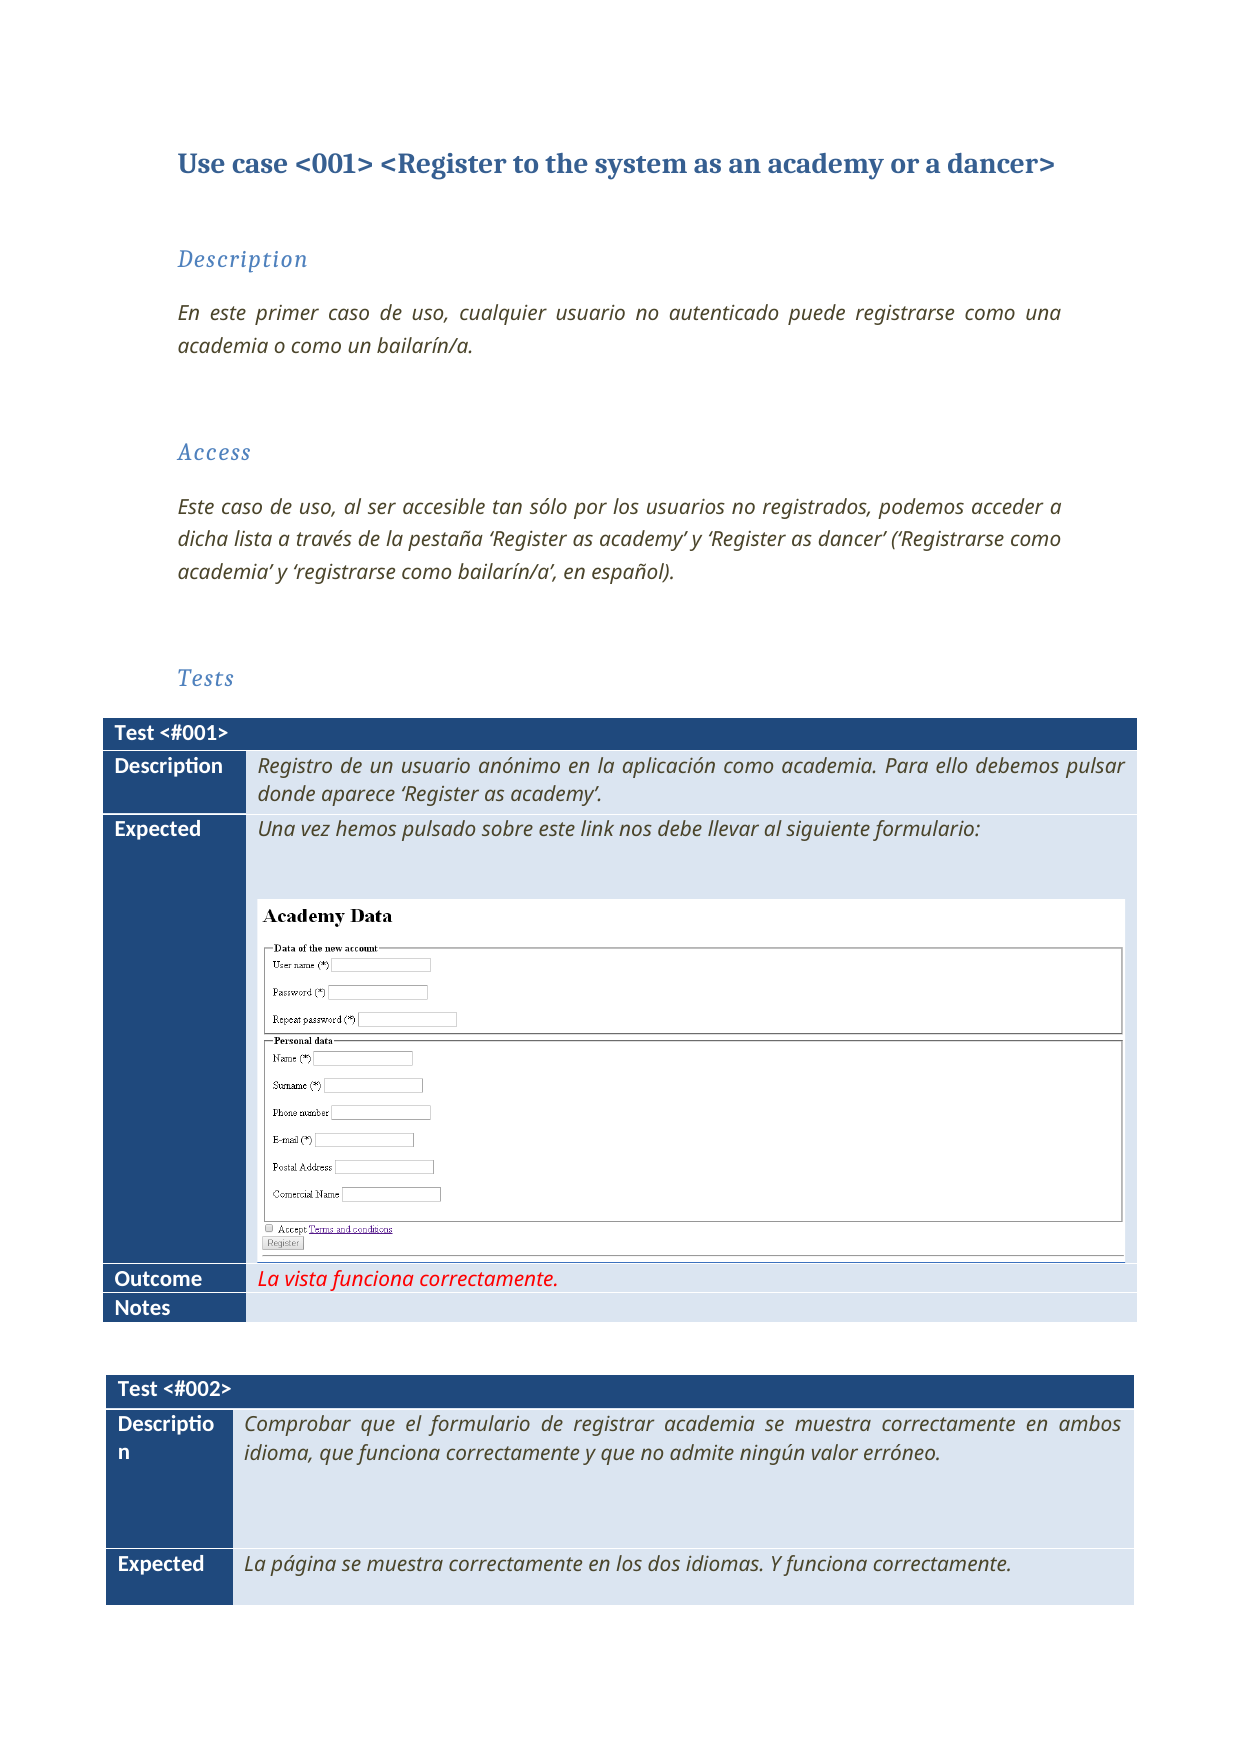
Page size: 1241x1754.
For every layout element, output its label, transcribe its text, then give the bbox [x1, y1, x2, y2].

table_cell Description [106, 1410, 233, 1548]
text Este caso de uso, al ser accesible tan sólo por los usuarios no registrados, podemos acceder a dicha lista a través de la pestaña ‘Register as academy’ y ‘Register as dancer’ (‘Registrarse como academia’ y ‘registrarse como bailarín/a’, en español). [177, 492, 1063, 586]
table_header Test <#001> [103, 718, 1137, 750]
table_cell Notes [103, 1293, 246, 1322]
table_cell Comprobar que el formulario de registrar academia se muestra correctamente en ambos idioma, que funciona correctamente y que no admite ningún valor erróneo. [233, 1410, 1134, 1548]
table_cell [246, 1293, 1137, 1322]
subtitle Description [177, 245, 1063, 273]
subtitle Access [177, 438, 1063, 467]
subtitle Tests [177, 664, 1063, 693]
text En este primer caso de uso, cualquier usuario no autenticado puede registrarse como una academia o como un bailarín/a. [177, 298, 1063, 359]
picture [257, 899, 1126, 1263]
table_cell Expected [103, 815, 246, 1263]
table_cell Description [103, 751, 246, 813]
table_cell Outcome [103, 1264, 246, 1292]
table_cell Una vez hemos pulsado sobre este link nos debe llevar al siguiente formulario: [246, 815, 1137, 1263]
table_cell Registro de un usuario anónimo en la aplicación como academia. Para ello debemos pulsar donde aparece ‘Register as academy’. [246, 751, 1137, 813]
table_header Test <#002> [106, 1375, 1134, 1408]
subtitle Use case <001> <Register to the system as an academy or a dancer> [177, 148, 1063, 181]
table_cell La vista funciona correctamente. [246, 1264, 1137, 1292]
table_cell Expected [106, 1549, 233, 1605]
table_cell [233, 1549, 1134, 1605]
